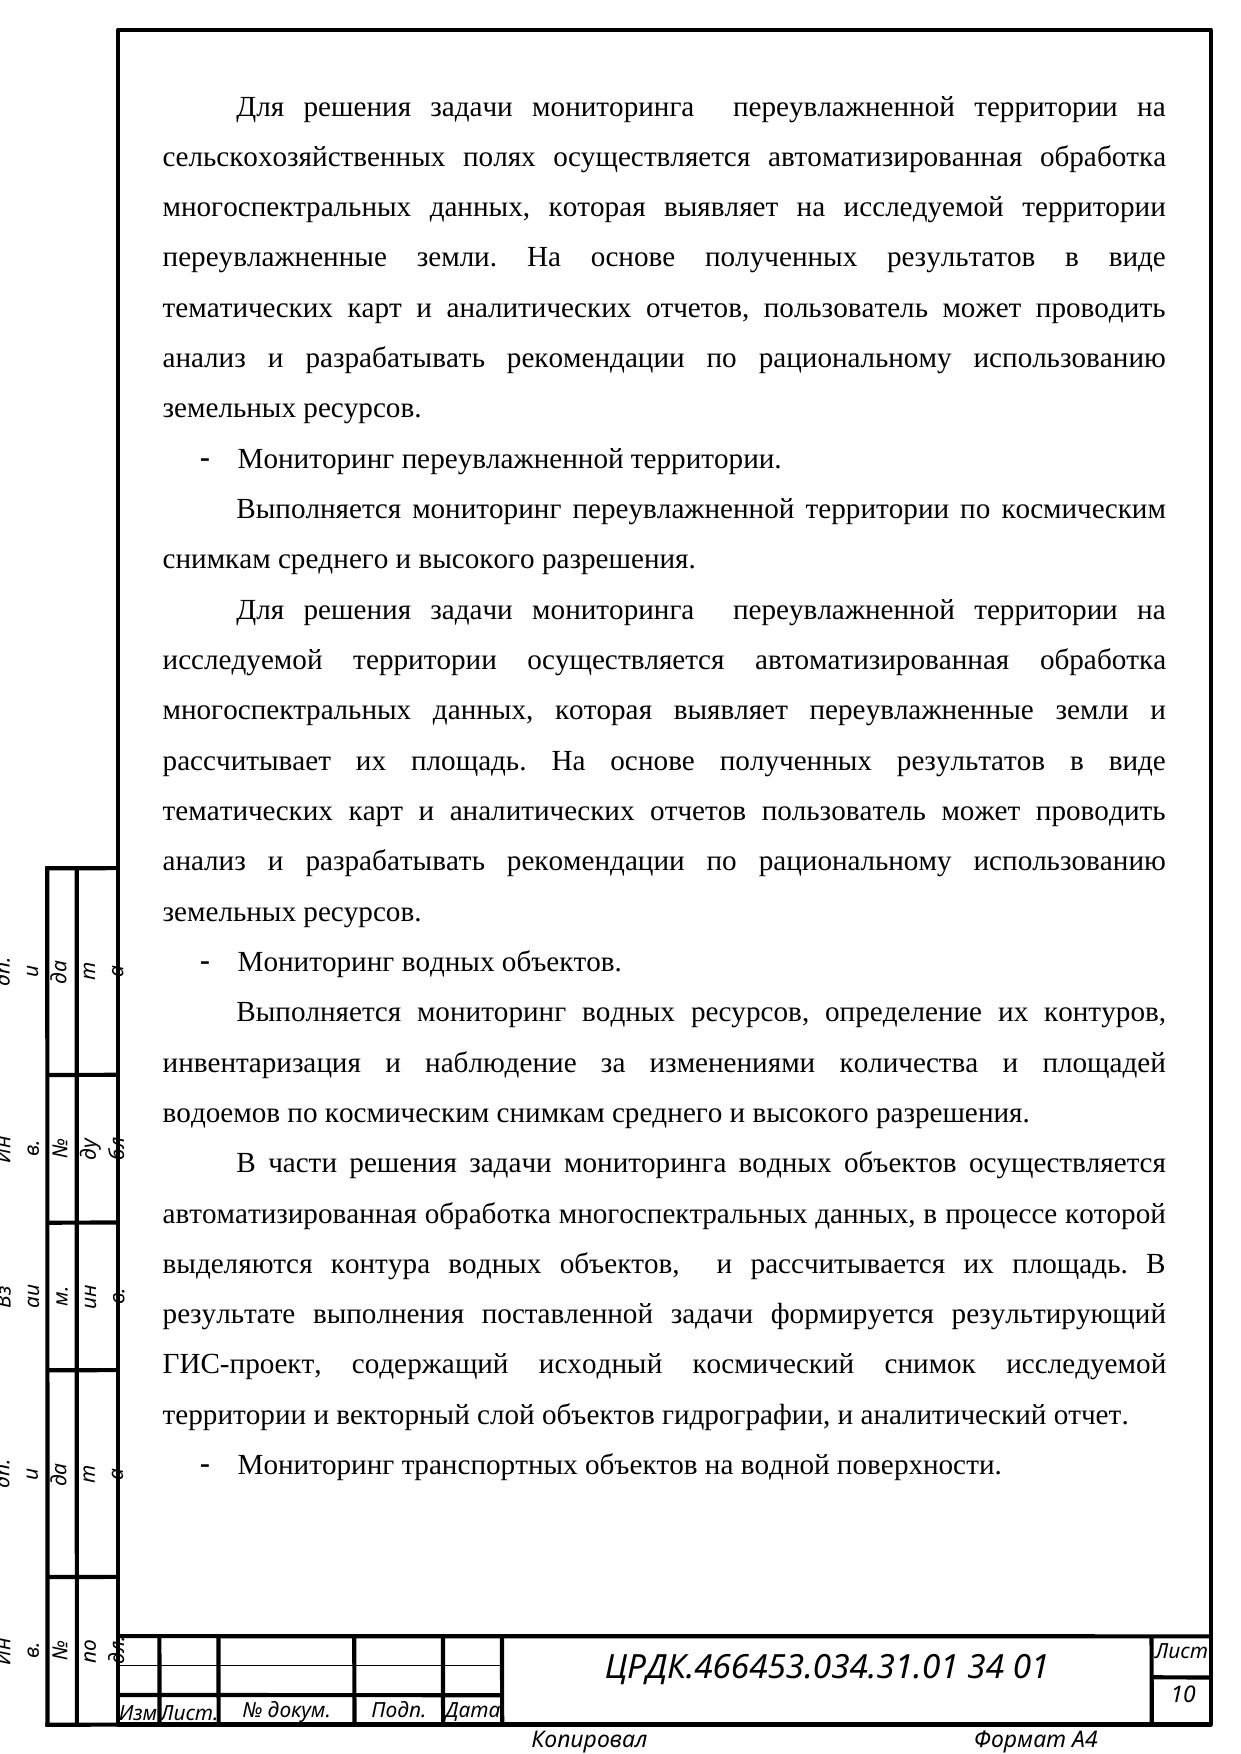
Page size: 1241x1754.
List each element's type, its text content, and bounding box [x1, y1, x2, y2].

list Мониторинг водных объектов. [200, 944, 1167, 978]
list Мониторинг транспортных объектов на водной поверхности. [200, 1447, 1167, 1481]
text В части решения задачи мониторинга водных объектов осуществляется автоматизированная обработка многоспектральных данных, в процессе которой выделяются контура водных объектов, и рассчитывается их площадь. В результате выполнения поставленной задачи формируется результирующий ГИС-проект, содержащий исходный космический снимок исследуемой территории и векторный слой объектов гидрографии, и аналитический отчет. [162, 1145, 1167, 1431]
text Для решения задачи мониторинга переувлажненной территории на исследуемой территории осуществляется автоматизированная обработка многоспектральных данных, которая выявляет переувлажненные земли и рассчитывает их площадь. На основе полученных результатов в виде тематических карт и аналитических отчетов пользователь может проводить анализ и разрабатывать рекомендации по рациональному использованию земельных ресурсов. [162, 592, 1167, 927]
text Для решения задачи мониторинга переувлажненной территории на сельскохозяйственных полях осуществляется автоматизированная обработка многоспектральных данных, которая выявляет на исследуемой территории переувлажненные земли. На основе полученных результатов в виде тематических карт и аналитических отчетов, пользователь может проводить анализ и разрабатывать рекомендации по рациональному использованию земельных ресурсов. [162, 89, 1167, 424]
text Выполняется мониторинг переувлажненной территории по космическим снимкам среднего и высокого разрешения. [162, 491, 1167, 575]
list Мониторинг переувлажненной территории. [200, 441, 1167, 474]
text Выполняется мониторинг водных ресурсов, определение их контуров, инвентаризация и наблюдение за изменениями количества и площадей водоемов по космическим снимкам среднего и высокого разрешения. [162, 994, 1167, 1129]
